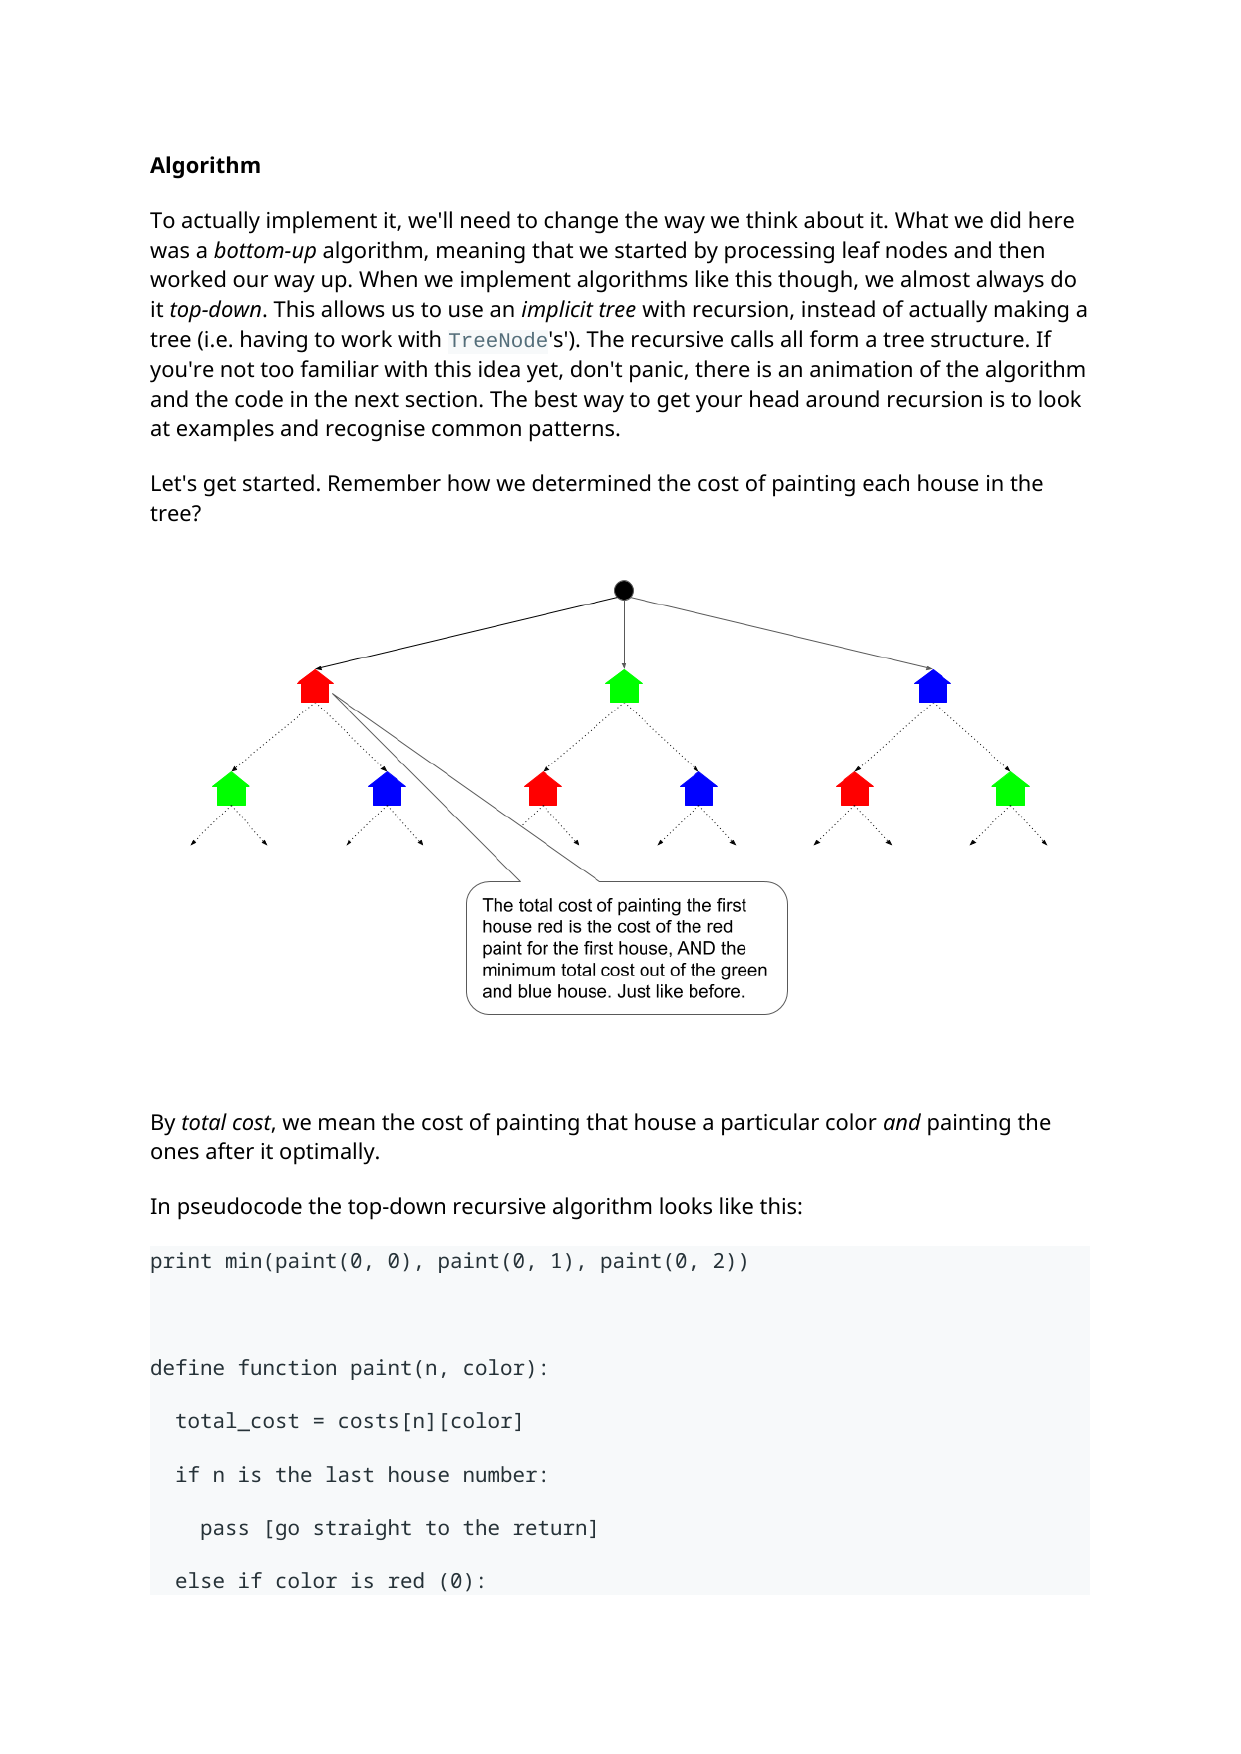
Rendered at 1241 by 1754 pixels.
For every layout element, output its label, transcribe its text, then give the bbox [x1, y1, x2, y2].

picture [150, 552, 1091, 1082]
text if n is the last house number: [150, 1460, 1090, 1488]
text By total cost, we mean the cost of painting that house a particular color and painting the ones after it optimally. [150, 1107, 1090, 1166]
text else if color is red (0): [150, 1567, 1090, 1595]
text total_cost = costs[n][color] [150, 1406, 1090, 1435]
text Let's get started. Remember how we determined the cost of painting each house in the tree? [150, 468, 1090, 528]
text print min(paint(0, 0), paint(0, 1), paint(0, 2)) [150, 1246, 1090, 1274]
text In pseudocode the top-down recursive algorithm looks like this: [150, 1191, 1090, 1221]
text pass [go straight to the return] [150, 1513, 1090, 1542]
text define function paint(n, color): [150, 1353, 1090, 1381]
text Algorithm [150, 150, 1090, 180]
text To actually implement it, we'll need to change the way we think about it. What we did here was a bottom-up algorithm, meaning that we started by processing leaf nodes and then worked our way up. When we implement algorithms like this though, we almost always do it top-down. This allows us to use an implicit tree with recursion, instead of actually making a tree (i.e. having to work with TreeNode's'). The recursive calls all form a tree structure. If you're not too familiar with this idea yet, don't panic, there is an animation of the algorithm and the code in the next section. The best way to get your head around recursion is to look at examples and recognise common patterns. [150, 205, 1090, 443]
